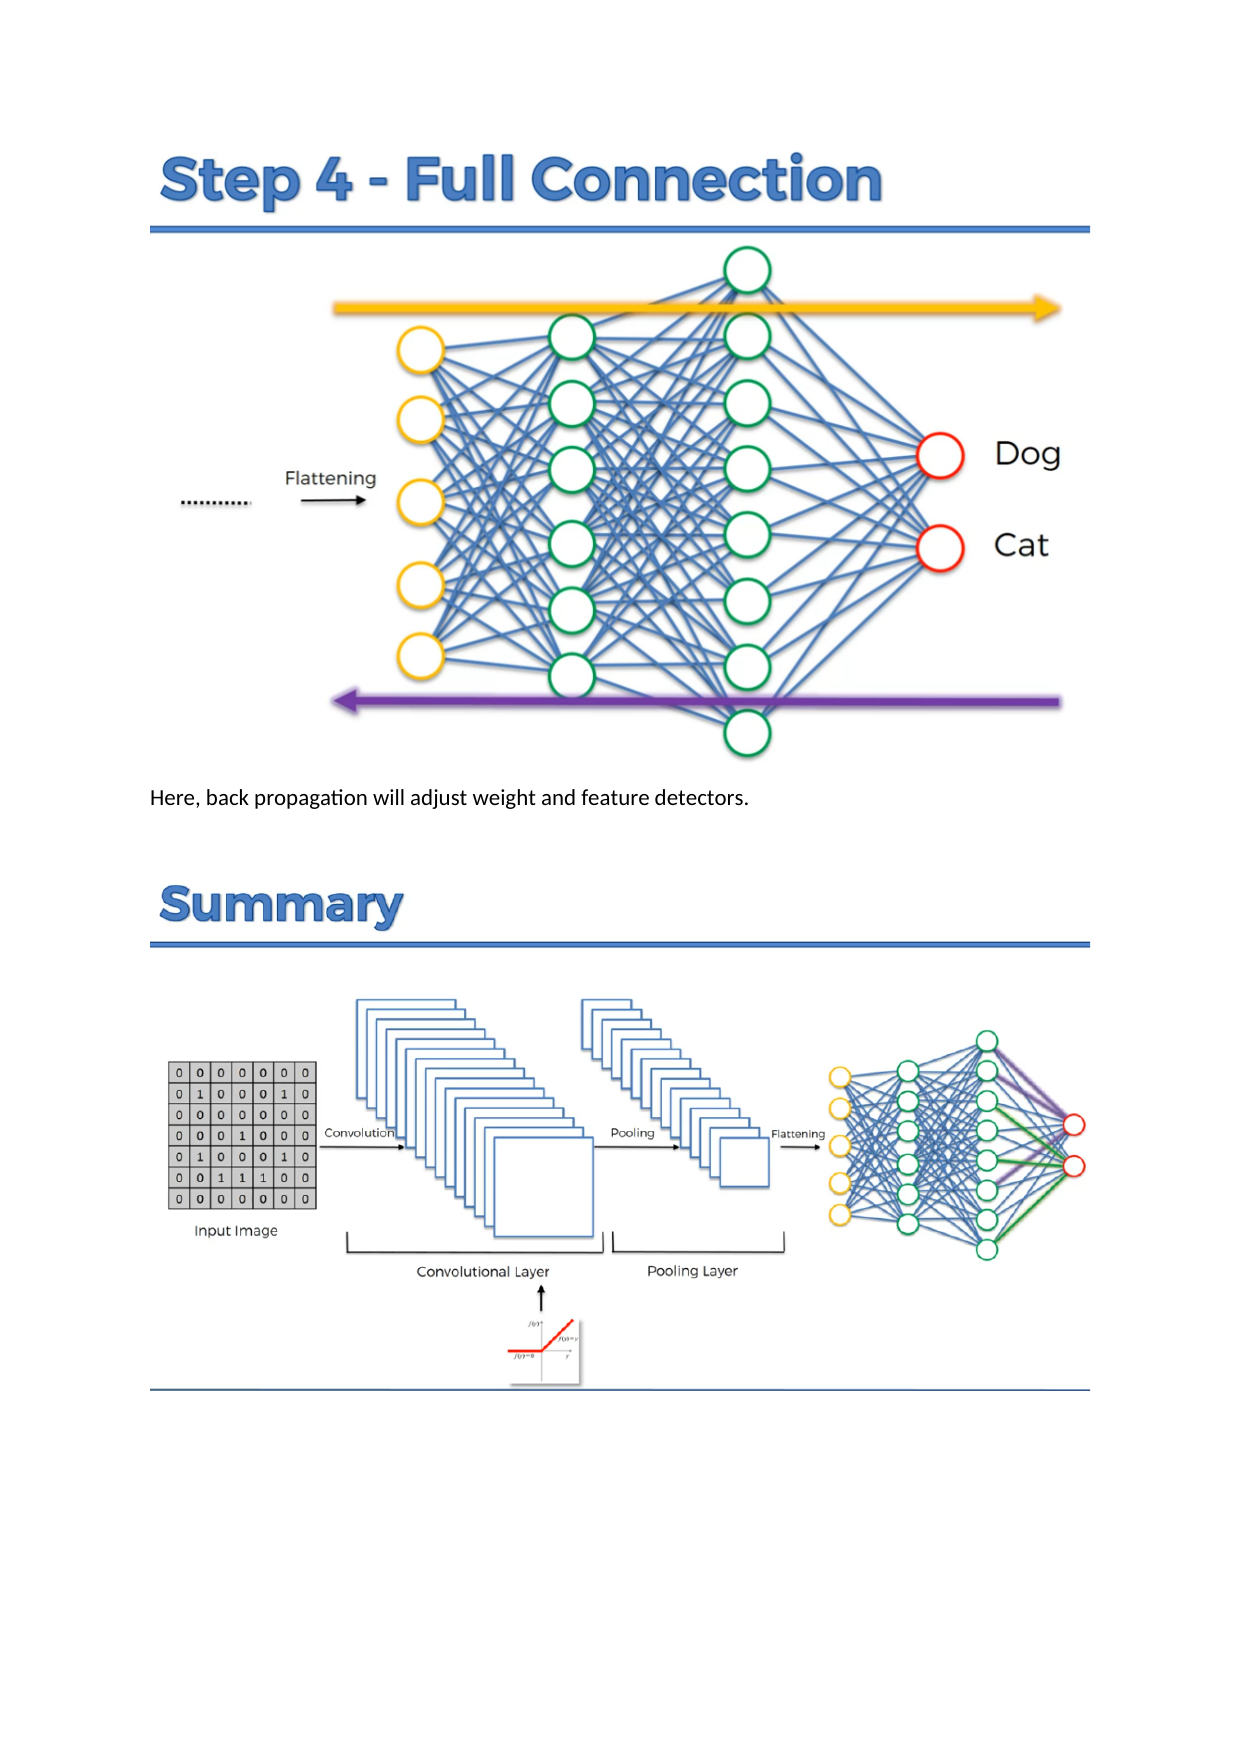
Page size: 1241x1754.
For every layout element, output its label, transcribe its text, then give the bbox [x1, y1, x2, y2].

picture [150, 150, 1091, 764]
picture [150, 876, 1091, 1391]
text Here, back propagation will adjust weight and feature detectors. [150, 783, 1090, 811]
